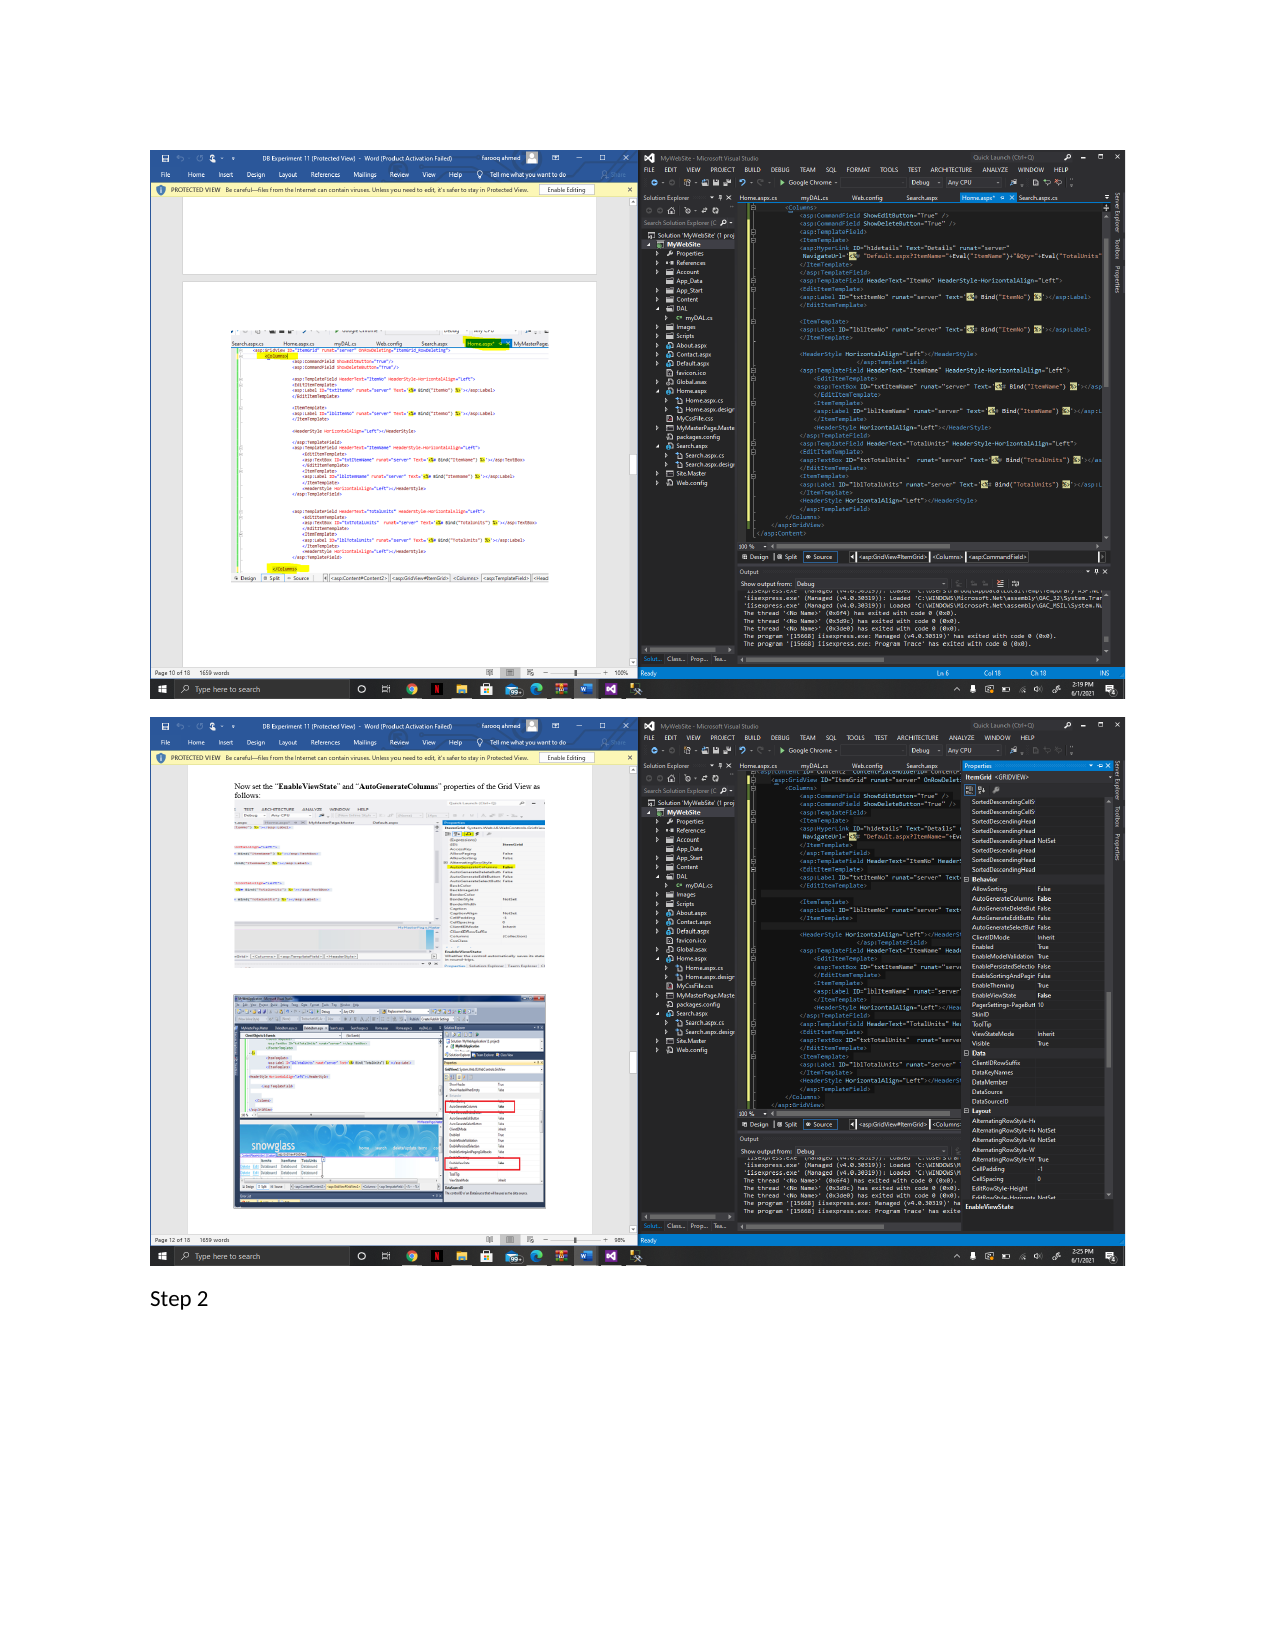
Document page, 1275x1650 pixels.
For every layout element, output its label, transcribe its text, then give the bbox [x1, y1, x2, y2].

picture [150, 717, 1125, 1266]
text Step 2 [150, 1284, 1125, 1313]
picture [150, 150, 1125, 699]
